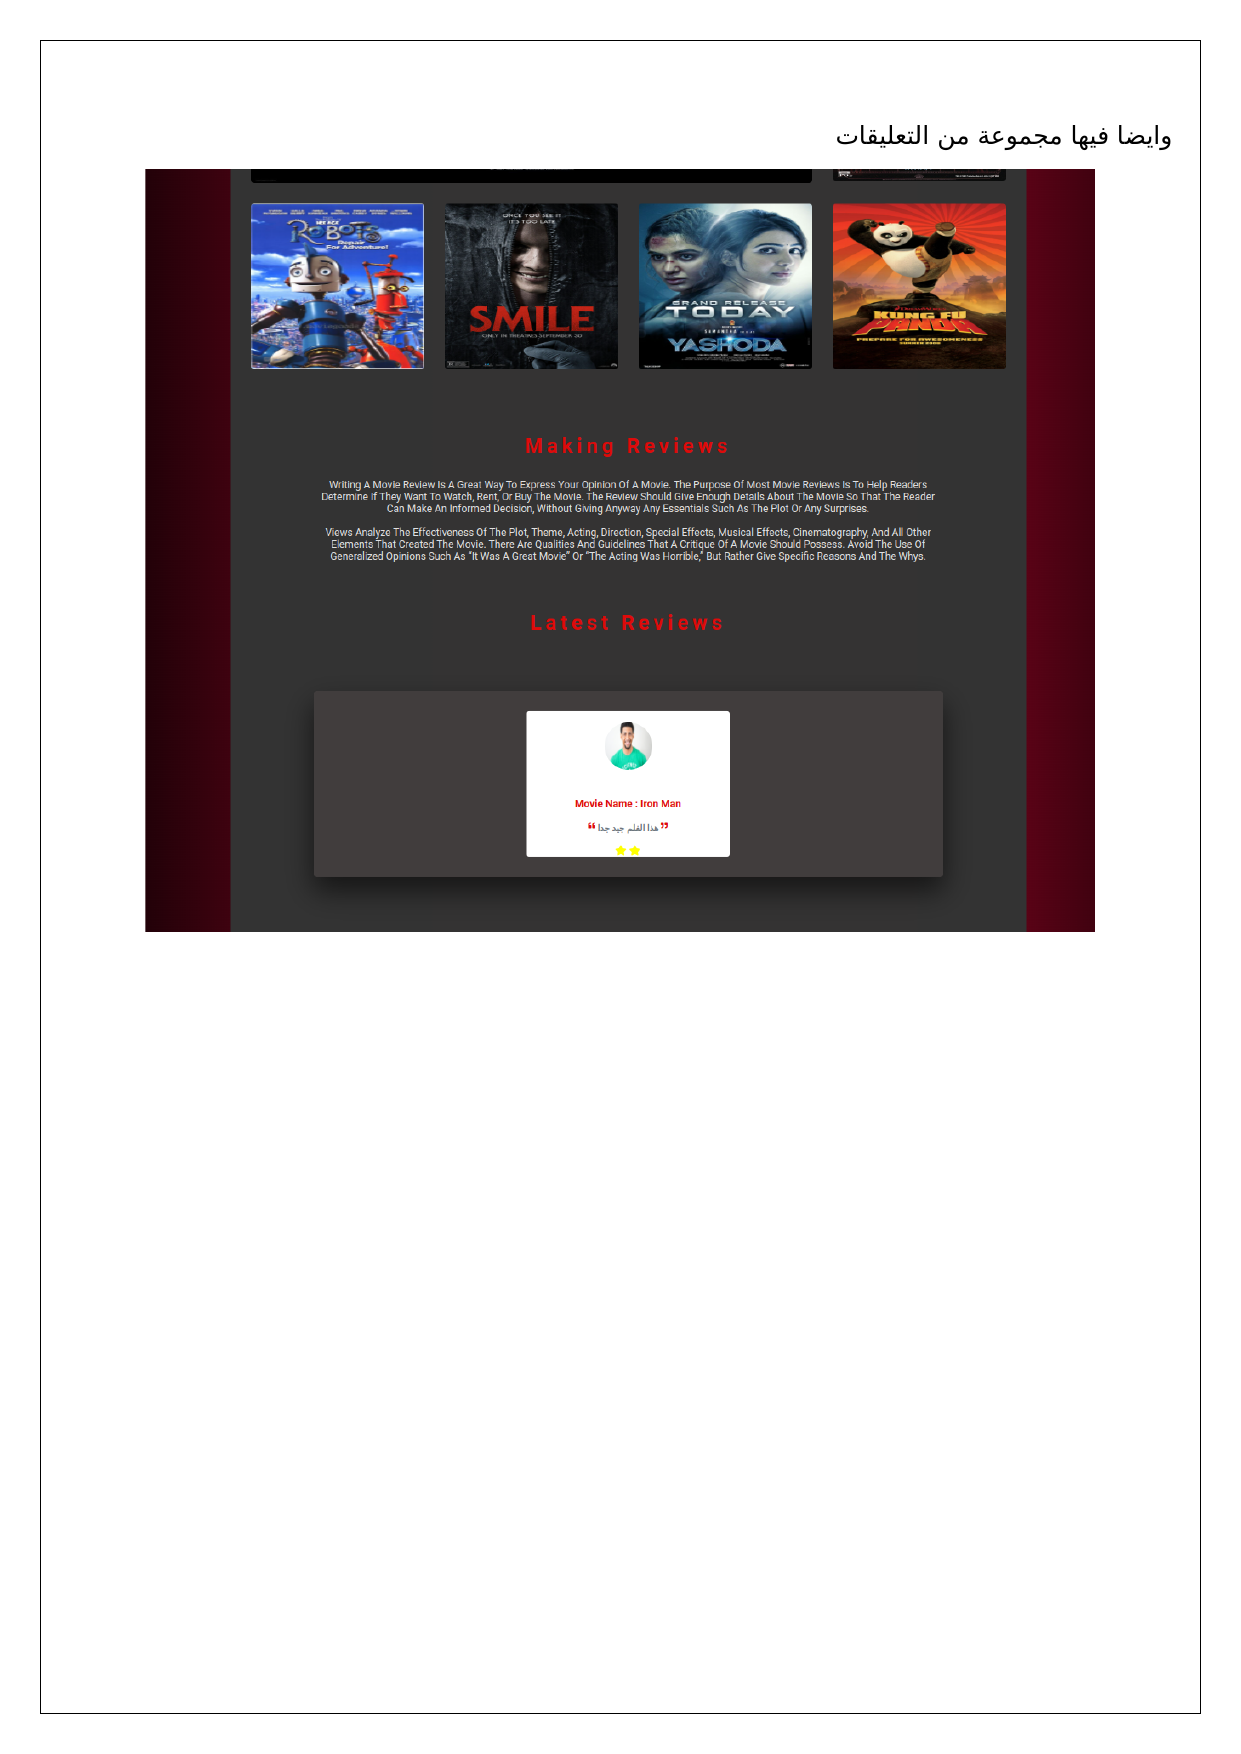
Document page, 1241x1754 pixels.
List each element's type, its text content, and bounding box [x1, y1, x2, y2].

picture [145, 169, 1095, 932]
text وايضا فيها مجموعة من التعليقات [68, 121, 1173, 151]
